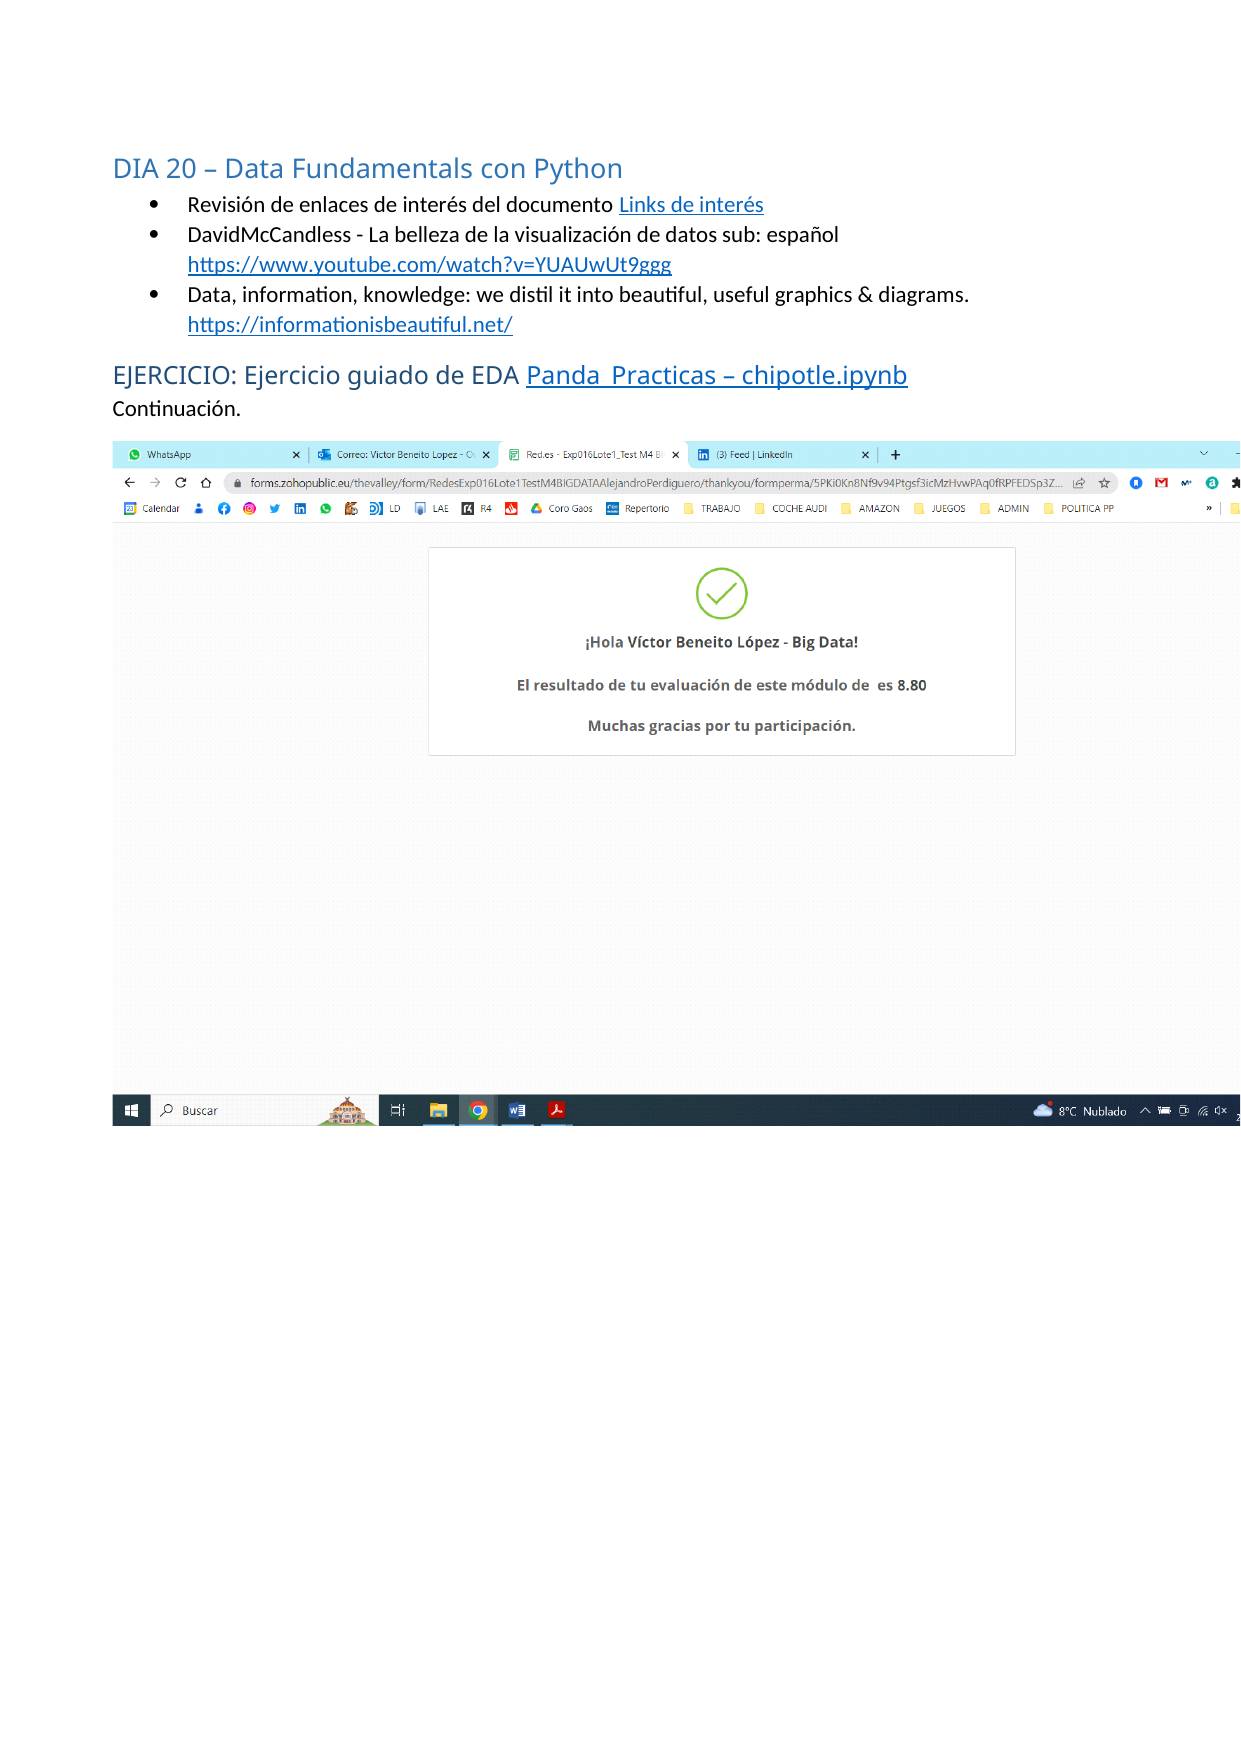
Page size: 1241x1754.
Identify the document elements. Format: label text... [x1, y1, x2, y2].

list Data, information, knowledge: we distil it into beautiful, useful graphics & diagrams. https://informationisbeautiful.net/ [150, 280, 1128, 339]
list DavidMcCandless - La belleza de la visualización de datos sub: español https://www.youtube.com/watch?v=YUAUwUt9ggg [150, 220, 1128, 278]
text Continuación. [112, 394, 1128, 422]
list Revisión de enlaces de interés del documento Links de interés [150, 190, 1128, 218]
picture [112, 441, 1241, 1126]
subtitle EJERCICIO: Ejercicio guiado de EDA Panda_Practicas – chipotle.ipynb [112, 357, 1128, 392]
subtitle DIA 20 – Data Fundamentals con Python [112, 150, 1128, 187]
